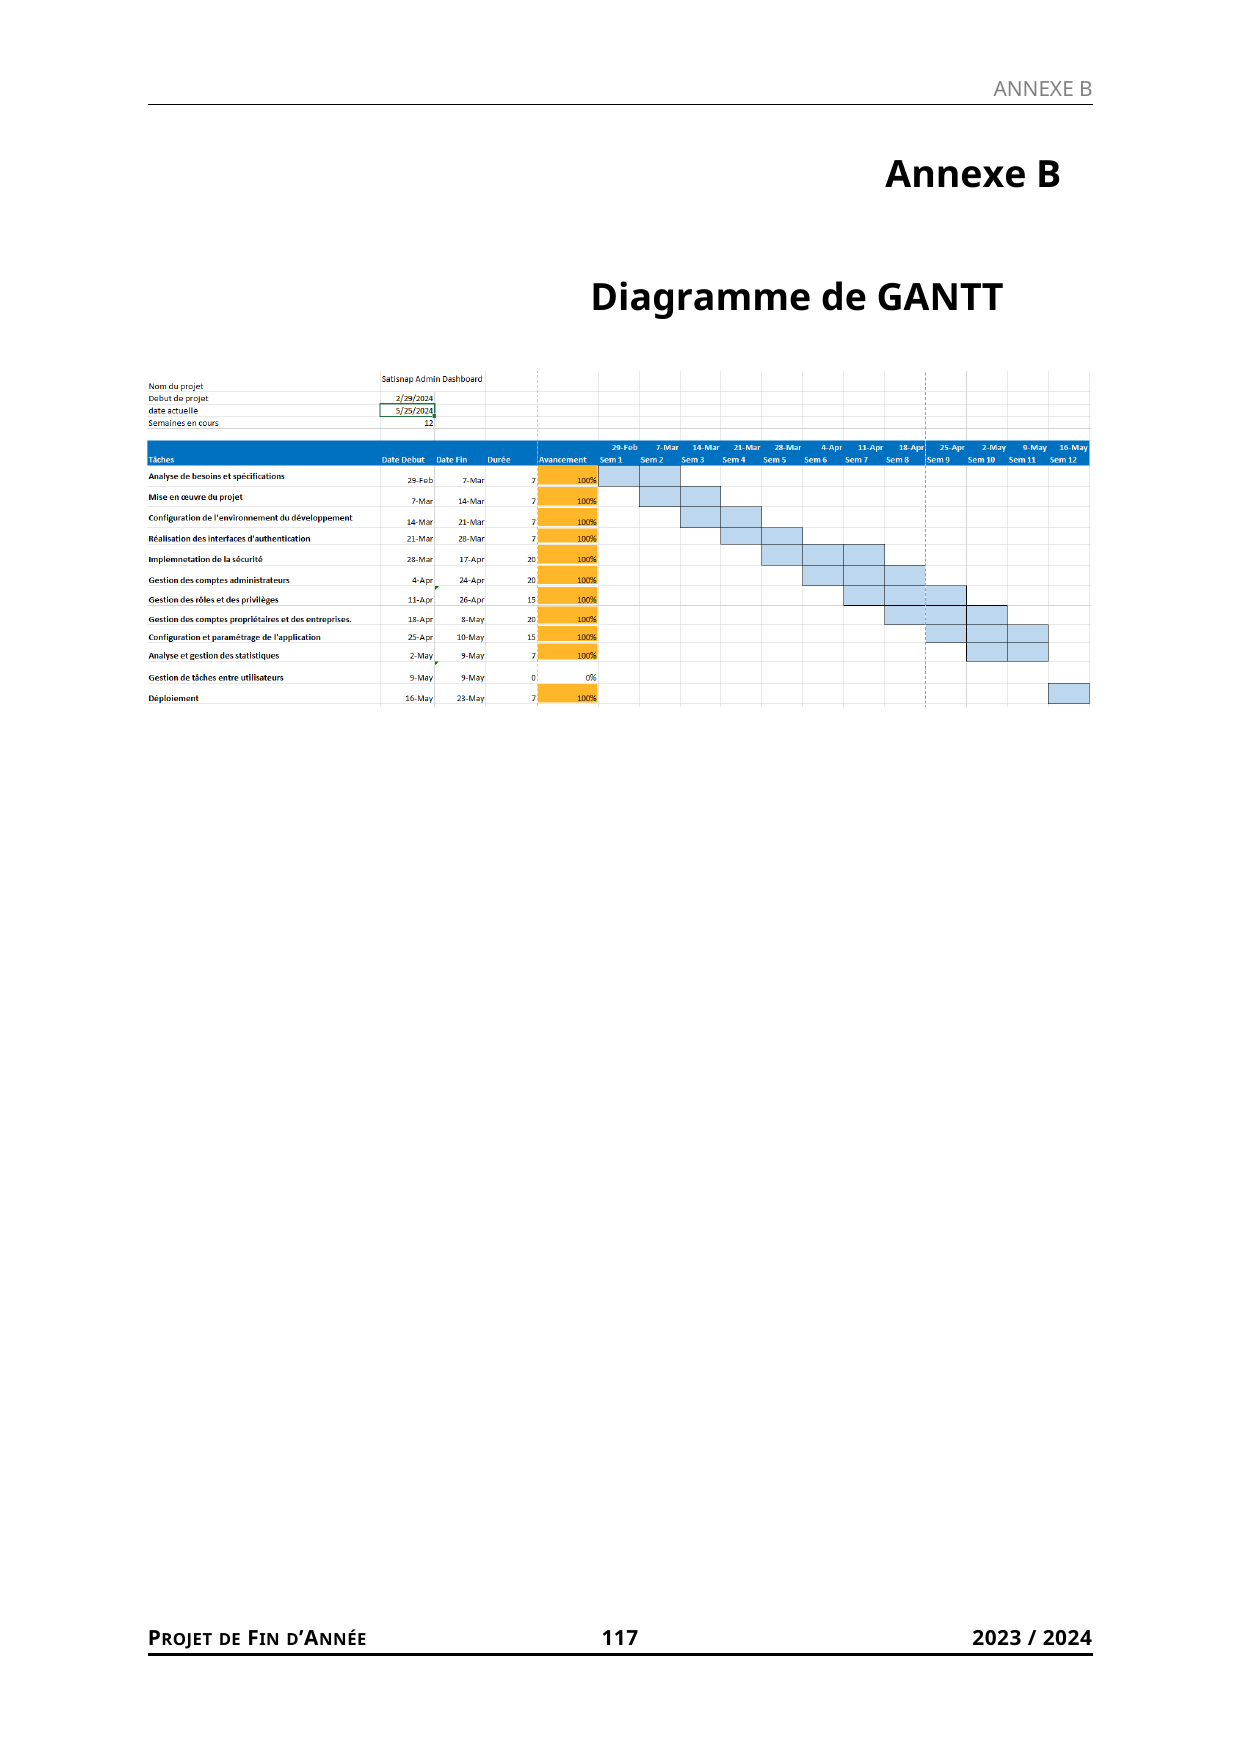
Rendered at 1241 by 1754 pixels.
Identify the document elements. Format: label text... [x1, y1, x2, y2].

text Annexe B [811, 148, 1093, 199]
picture [147, 371, 1091, 707]
text Diagramme de GANTT [590, 271, 1093, 322]
